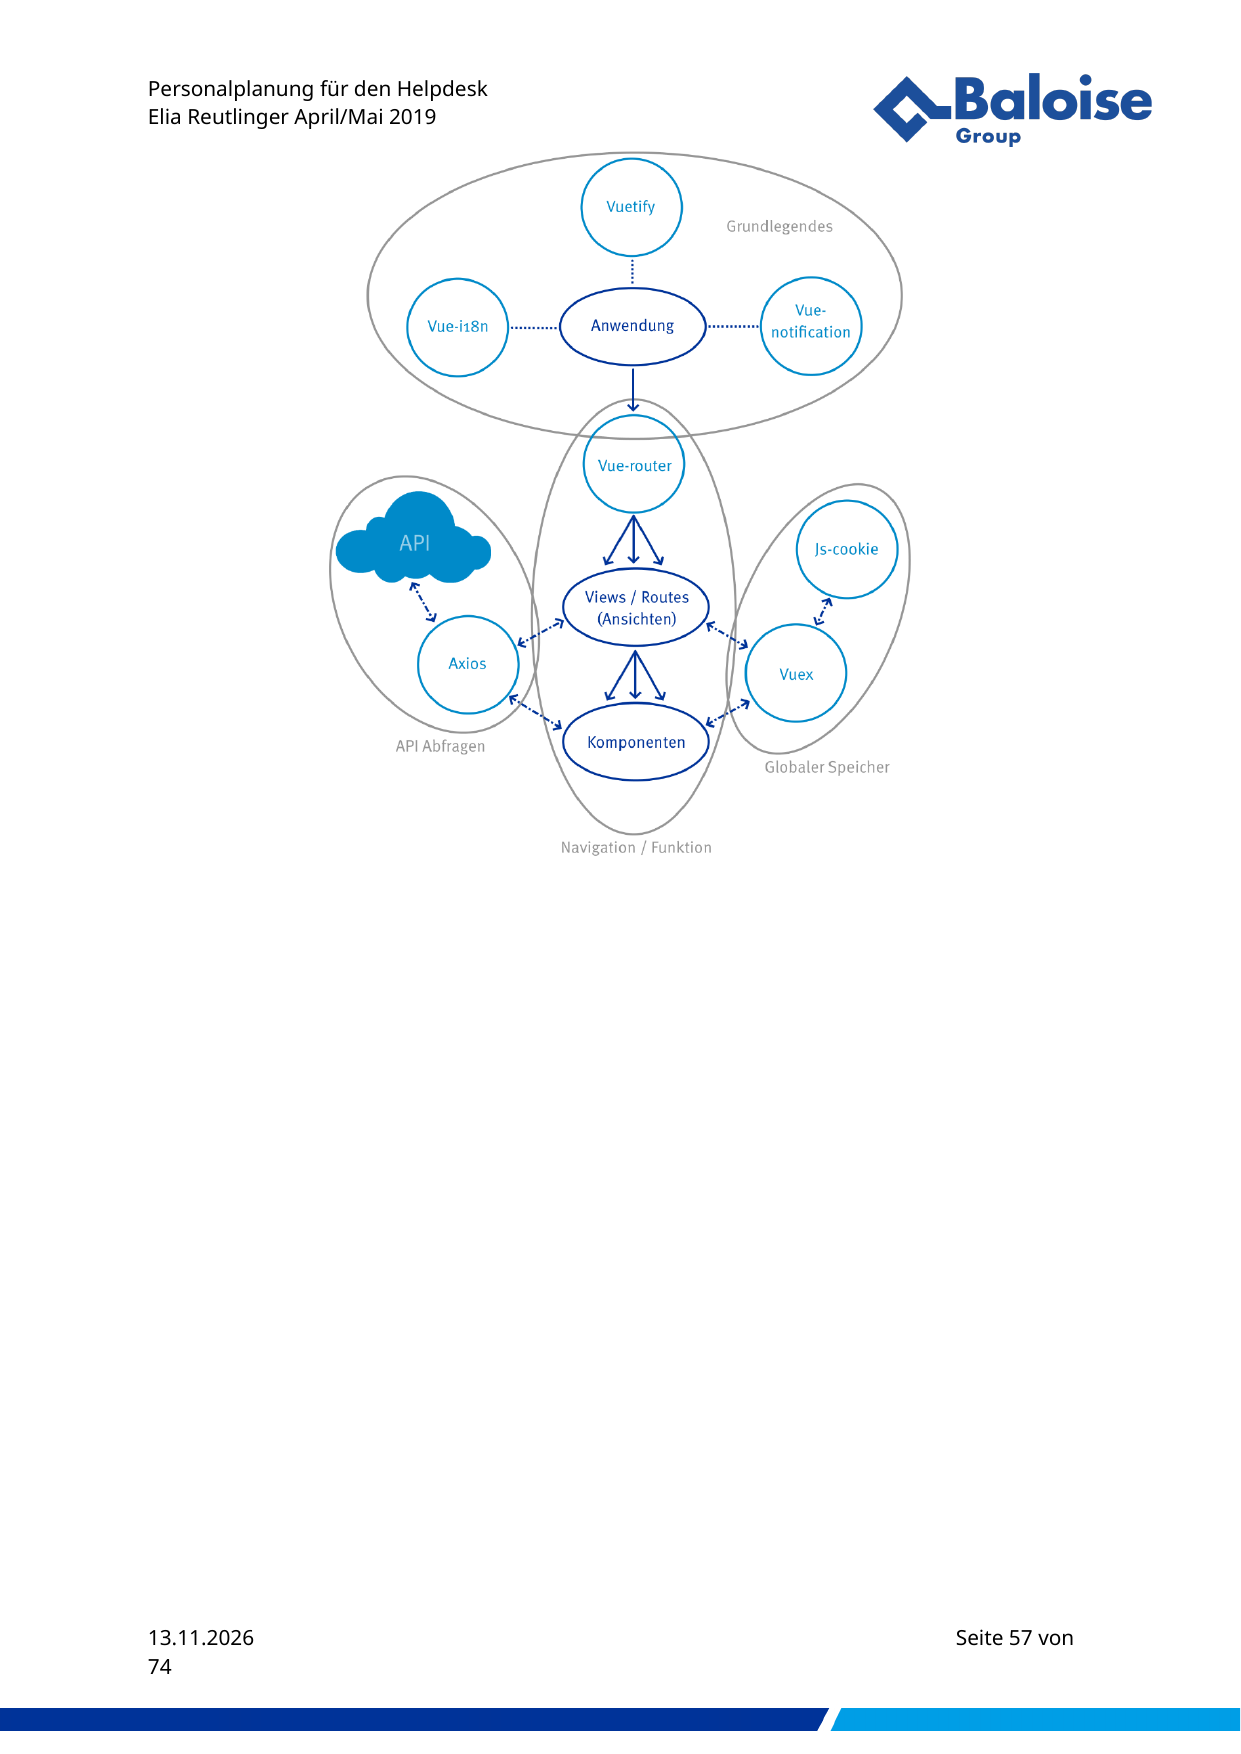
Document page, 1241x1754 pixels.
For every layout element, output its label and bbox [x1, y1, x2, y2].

picture [325, 73, 1152, 859]
picture [0, 1708, 1241, 1733]
